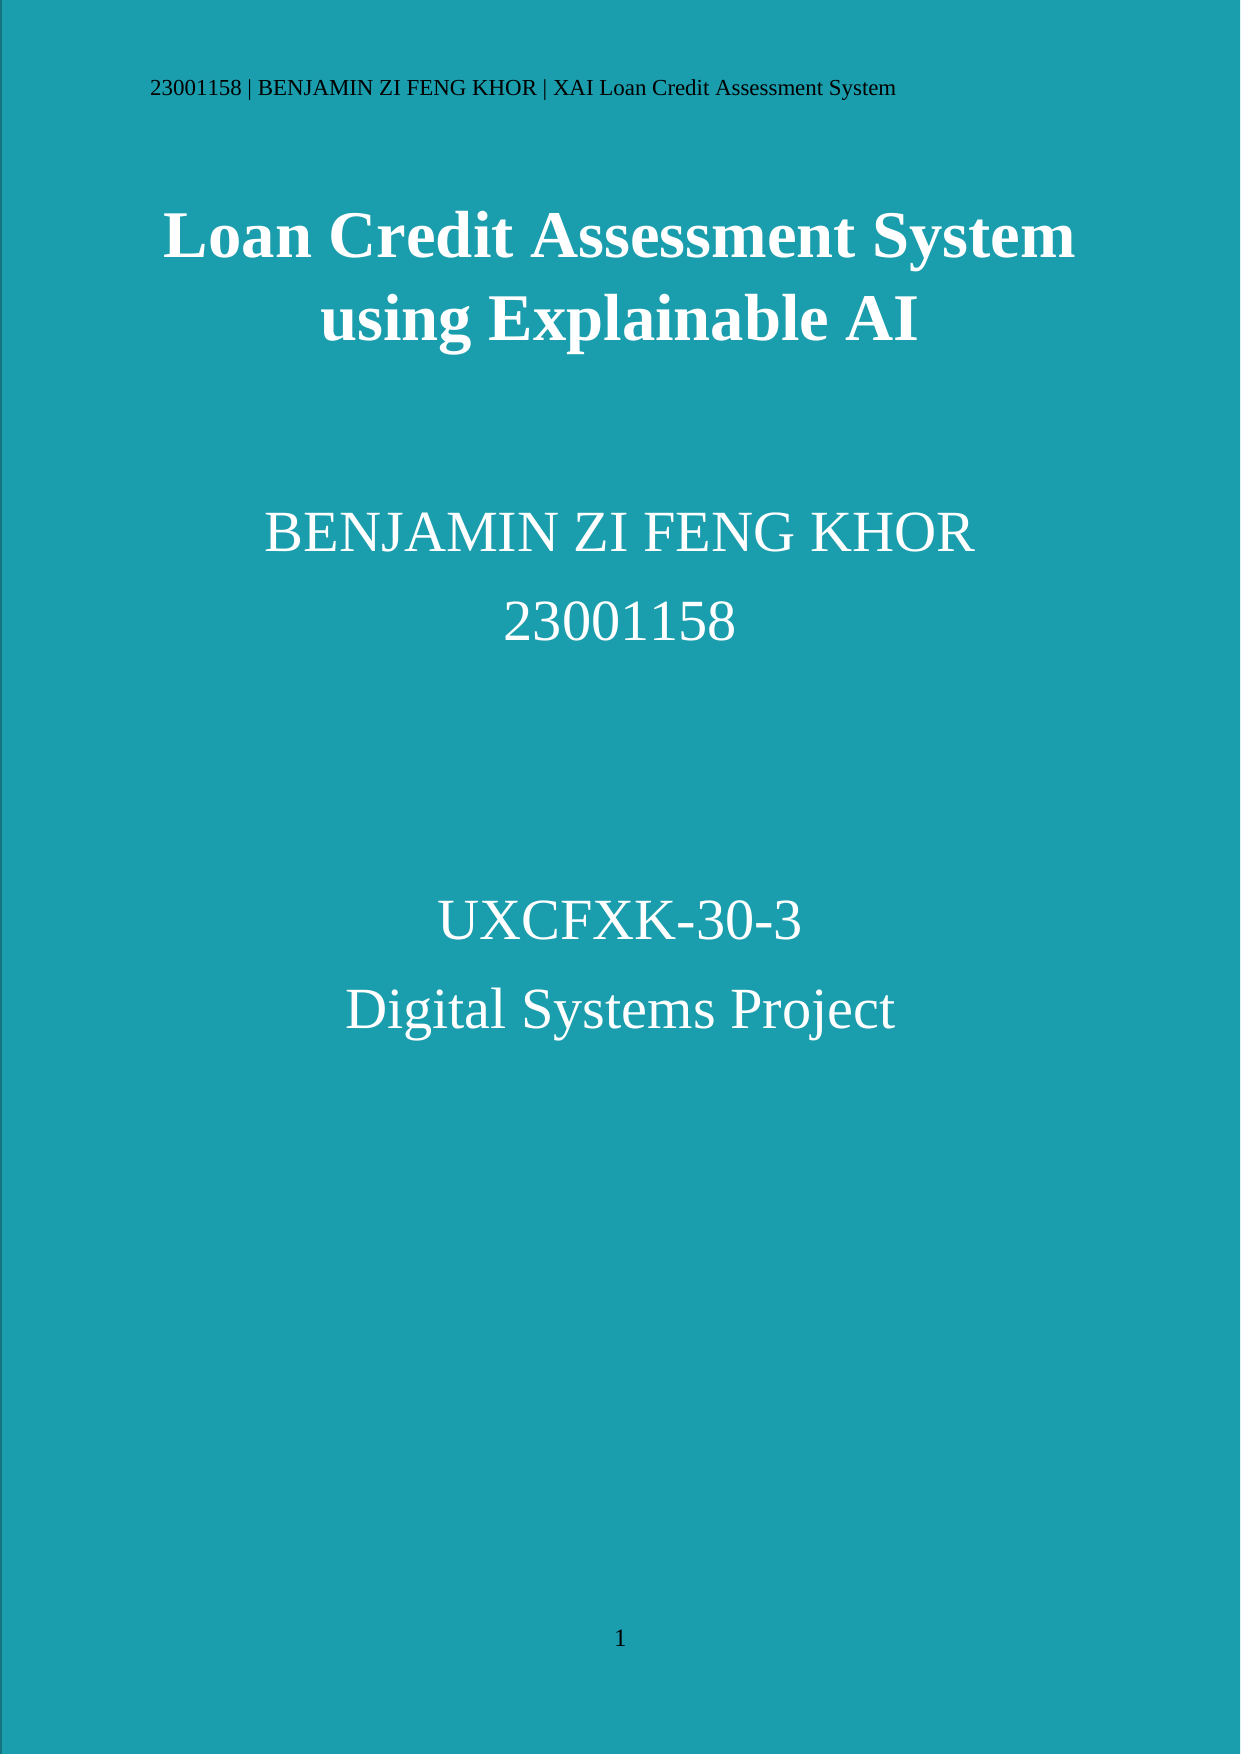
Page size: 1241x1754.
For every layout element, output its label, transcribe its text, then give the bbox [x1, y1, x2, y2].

text UXCFXK-30-3 [150, 884, 1090, 952]
text Loan Credit Assessment System using Explainable AI [150, 195, 1090, 354]
text BENJAMIN ZI FENG KHOR [150, 497, 1090, 564]
text 23001158 [150, 586, 1090, 653]
text Digital Systems Project [150, 974, 1090, 1041]
